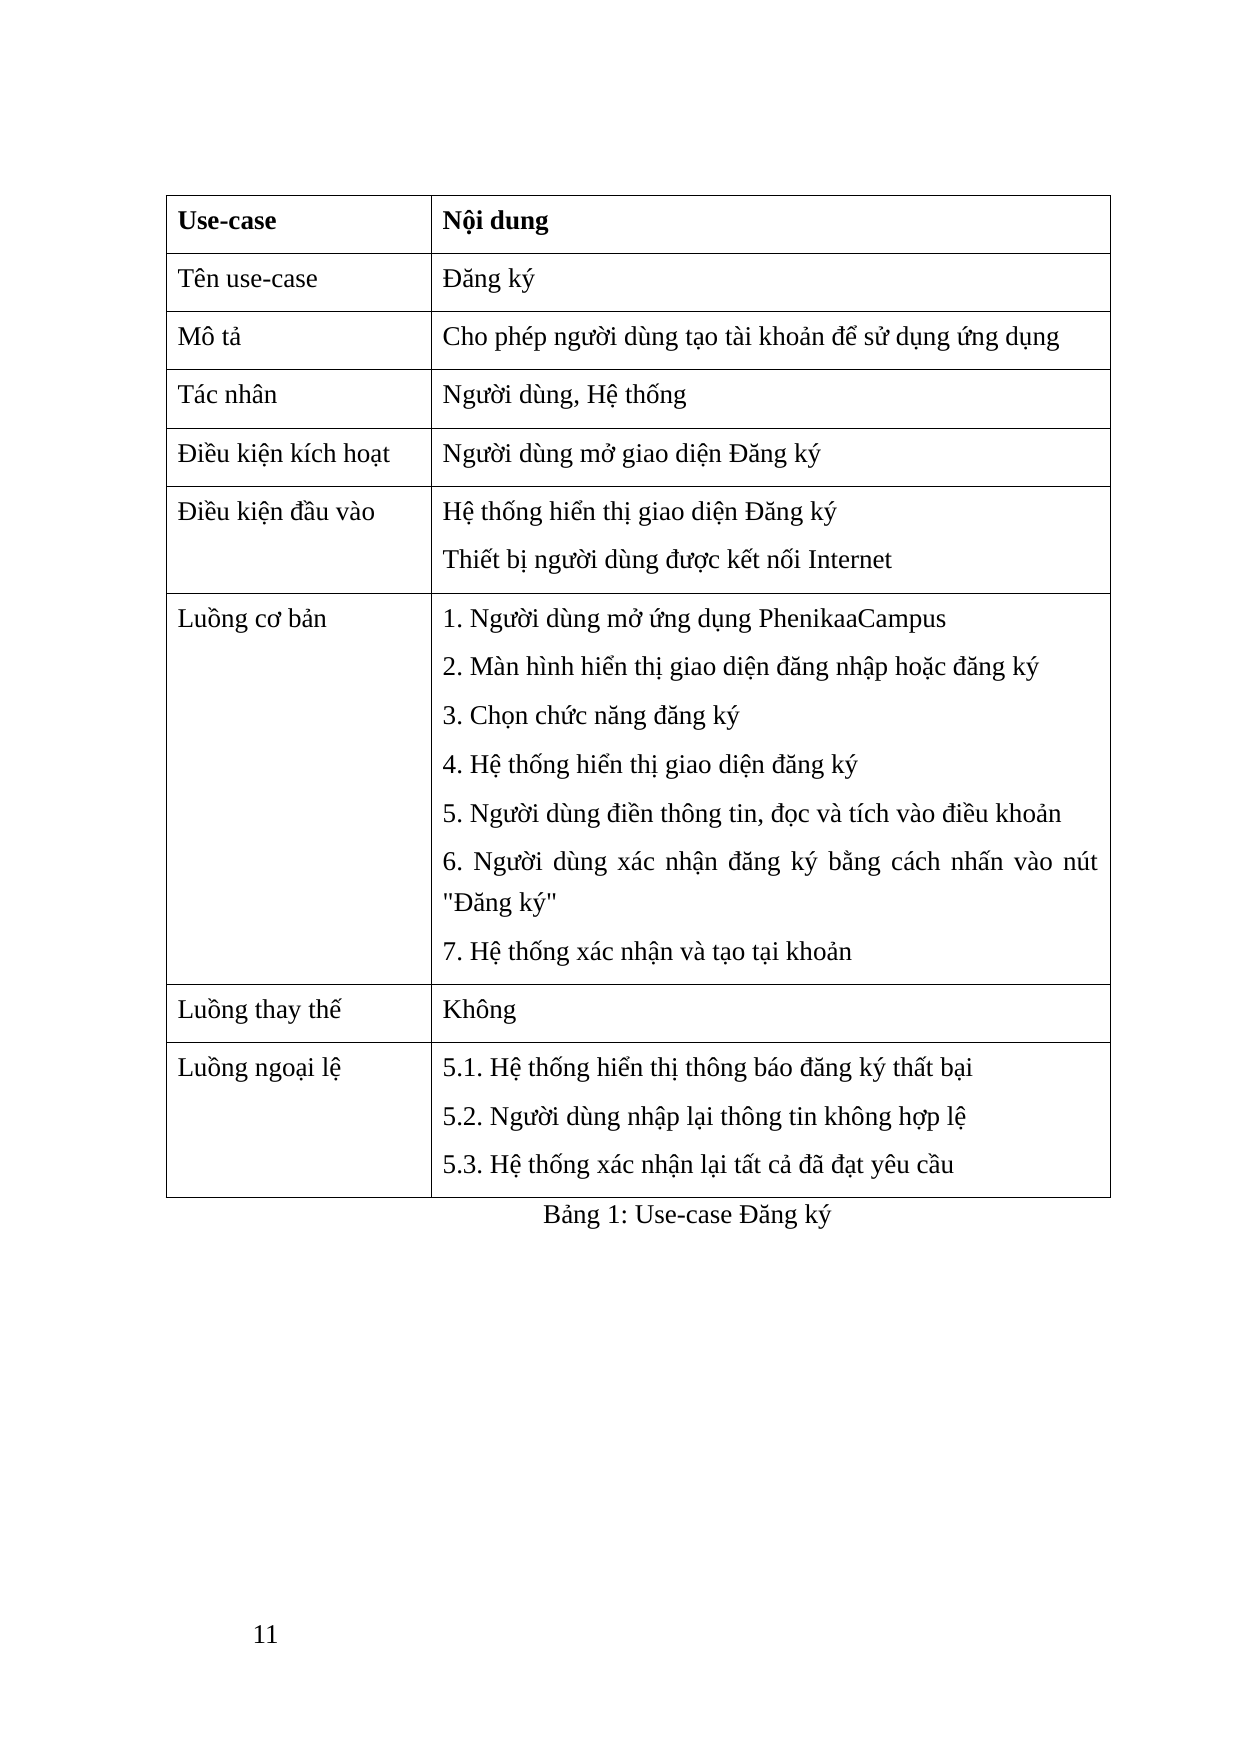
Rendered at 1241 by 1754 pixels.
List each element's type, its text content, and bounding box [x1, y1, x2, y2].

table_cell Người dùng, Hệ thống [432, 370, 1110, 427]
table_cell Đăng ký [432, 254, 1110, 311]
table_cell Hệ thống hiển thị giao diện Đăng ký Thiết bị người dùng được kết nối Internet [432, 487, 1110, 592]
table_cell Điều kiện đầu vào [167, 487, 431, 592]
table_header Use-case [167, 196, 431, 253]
table_cell Tên use-case [167, 254, 431, 311]
table_cell Điều kiện kích hoạt [167, 429, 431, 486]
table_cell Người dùng mở giao diện Đăng ký [432, 429, 1110, 486]
table_cell Luồng thay thế [167, 985, 431, 1042]
table_cell Luồng ngoại lệ [167, 1043, 431, 1197]
table_cell Không [432, 985, 1110, 1042]
table_cell 1. Người dùng mở ứng dụng PhenikaaCampus 2. Màn hình hiển thị giao diện đăng nhập hoặc đăng ký 3. Chọn chức năng đăng ký 4. Hệ thống hiển thị giao diện đăng ký 5. Người dùng điền thông tin, đọc và tích vào điều khoản 6. Người dùng xác nhận đăng ký bằng cách nhấn vào nút "Đăng ký" 7. Hệ thống xác nhận và tạo tại khoản [432, 594, 1110, 983]
table_cell Mô tả [167, 312, 431, 369]
table_cell Cho phép người dùng tạo tài khoản để sử dụng ứng dụng [432, 312, 1110, 369]
table_cell Tác nhân [167, 370, 431, 427]
table_header Nội dung [432, 196, 1110, 253]
table_cell 5.1. Hệ thống hiển thị thông báo đăng ký thất bại 5.2. Người dùng nhập lại thông tin không hợp lệ 5.3. Hệ thống xác nhận lại tất cả đã đạt yêu cầu [432, 1043, 1110, 1197]
table_cell Luồng cơ bản [167, 594, 431, 983]
text Bảng 1: Use-case Đăng ký [177, 1198, 1122, 1229]
